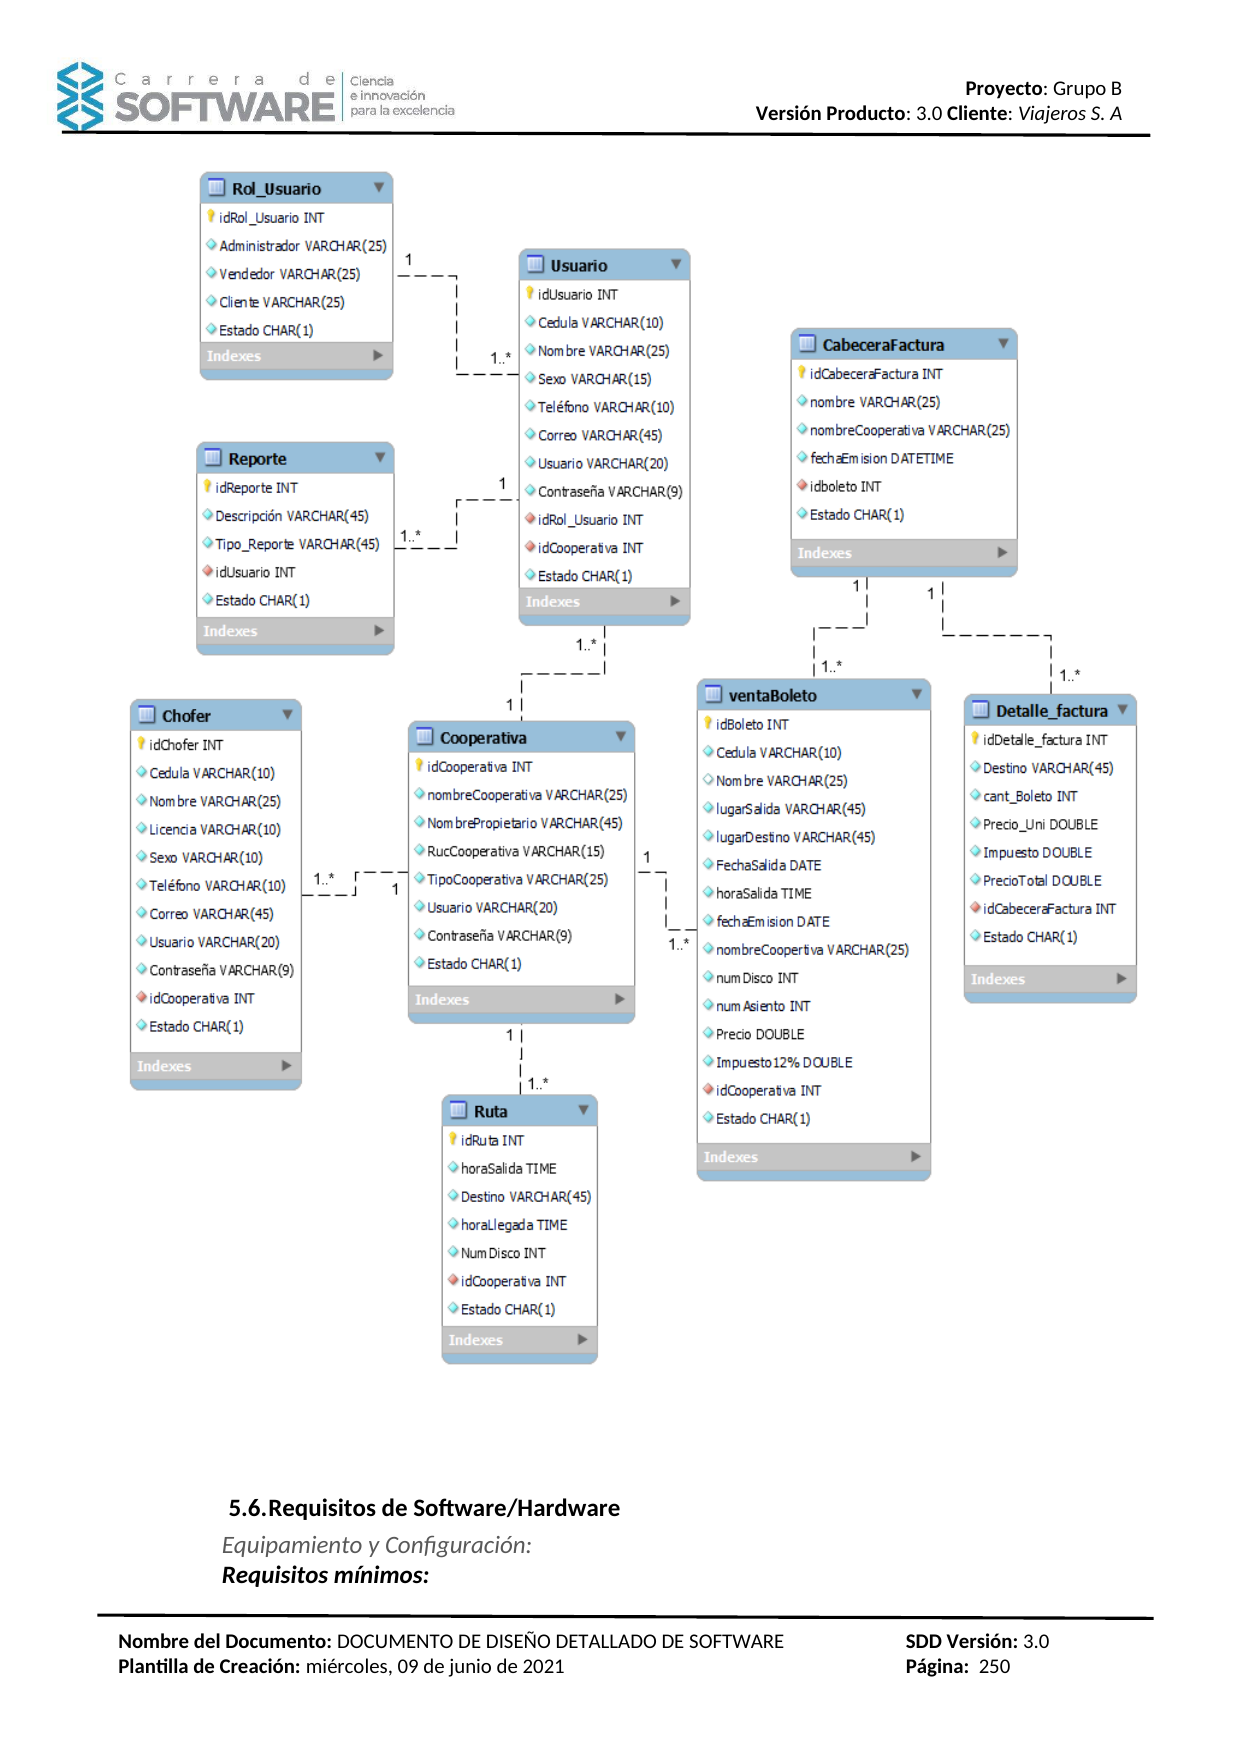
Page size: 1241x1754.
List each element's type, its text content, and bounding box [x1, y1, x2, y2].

picture [46, 46, 461, 154]
picture [118, 160, 1148, 1376]
text Equipamiento y Configuración: [222, 1529, 1122, 1559]
text Requisitos mínimos: [222, 1559, 1122, 1590]
subtitle Requisitos de Software/Hardware [228, 1492, 1122, 1523]
